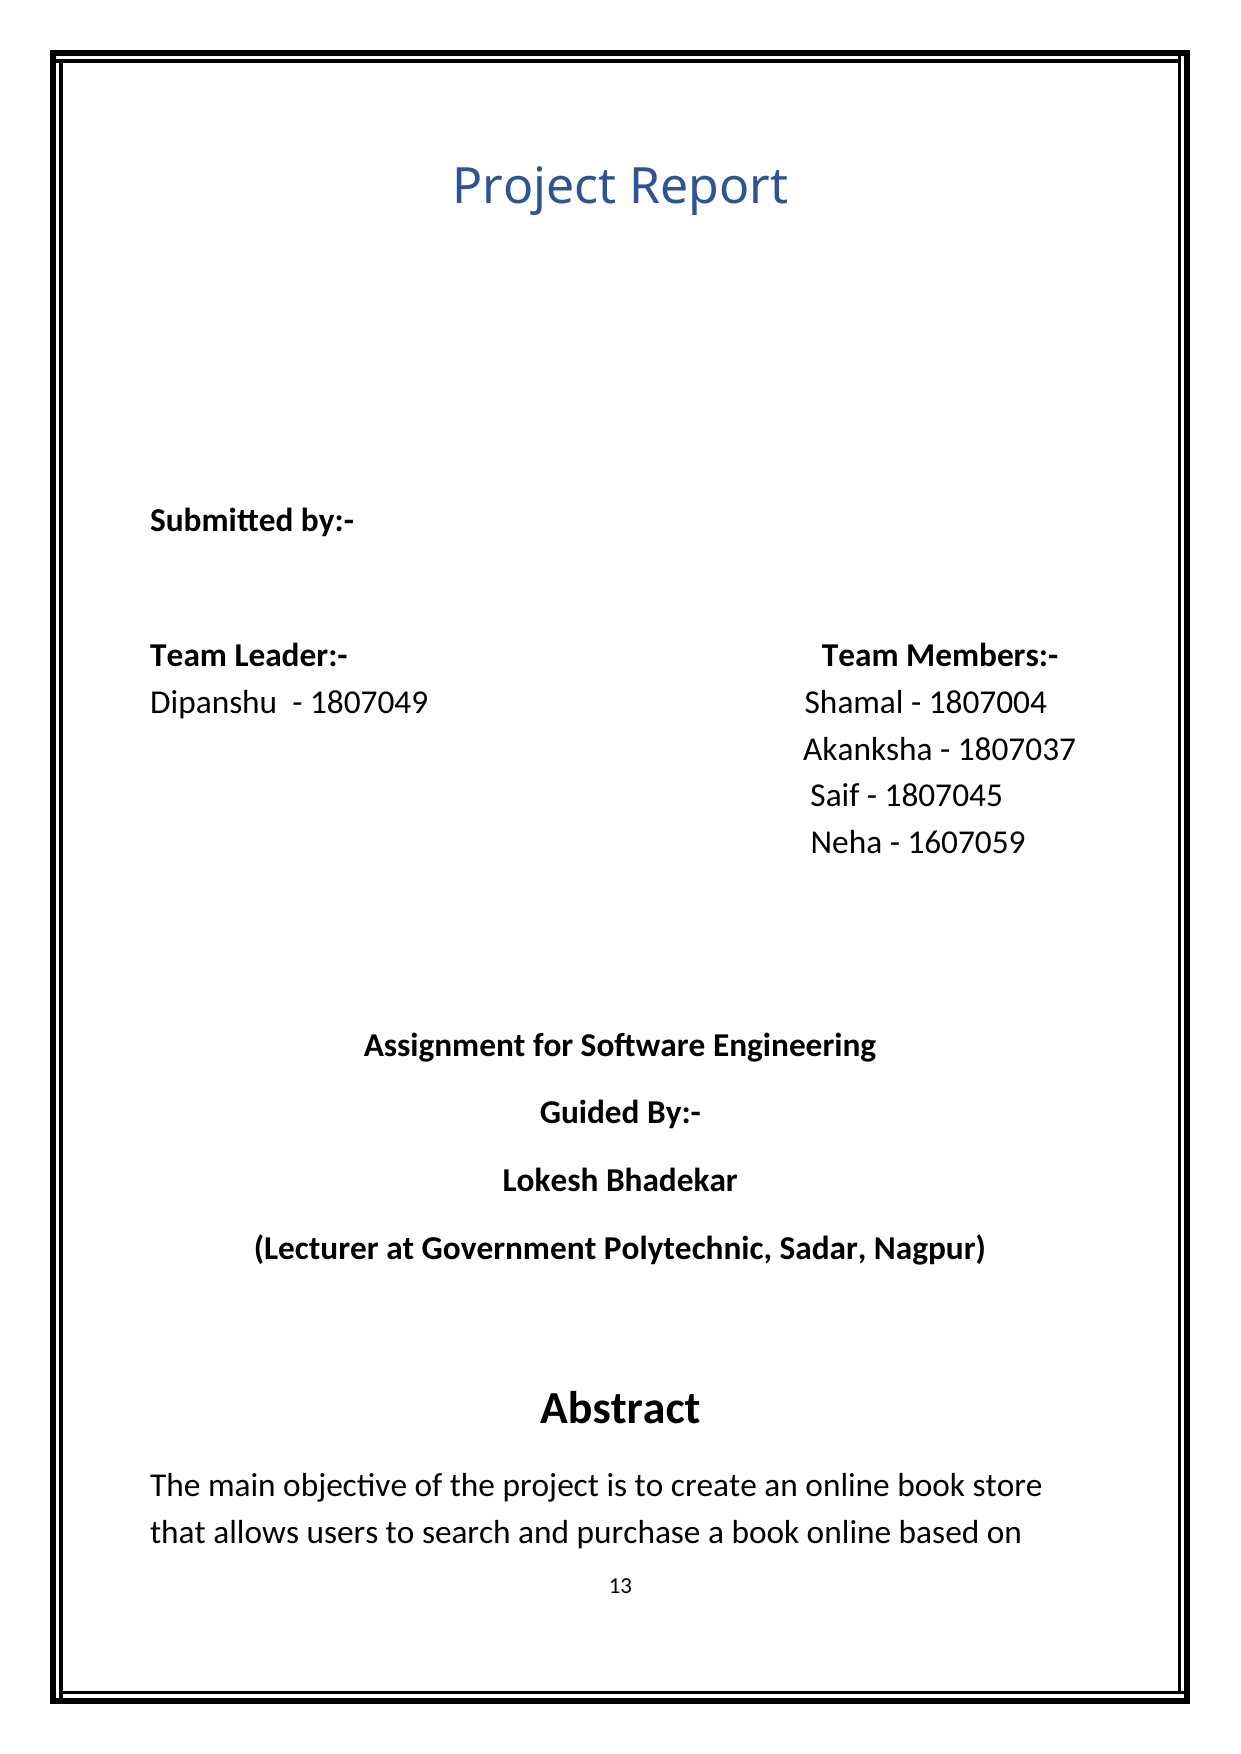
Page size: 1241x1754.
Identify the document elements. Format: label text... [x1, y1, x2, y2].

text Submitted by:- [150, 499, 1090, 539]
text Guided By:- [150, 1091, 1090, 1132]
text Lokesh Bhadekar [150, 1159, 1090, 1200]
text Team Leader:- Team Members:- Dipanshu - 1807049 Shamal - 1807004 Akanksha - 1807037 Saif - 1807045 Neha - 1607059 [150, 634, 1090, 862]
text Assignment for Software Engineering [150, 1024, 1090, 1064]
text Abstract [150, 1379, 1090, 1435]
text (Lecturer at Government Polytechnic, Sadar, Nagpur) [150, 1227, 1090, 1267]
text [150, 1464, 1090, 1552]
subtitle Project Report [150, 150, 1090, 218]
